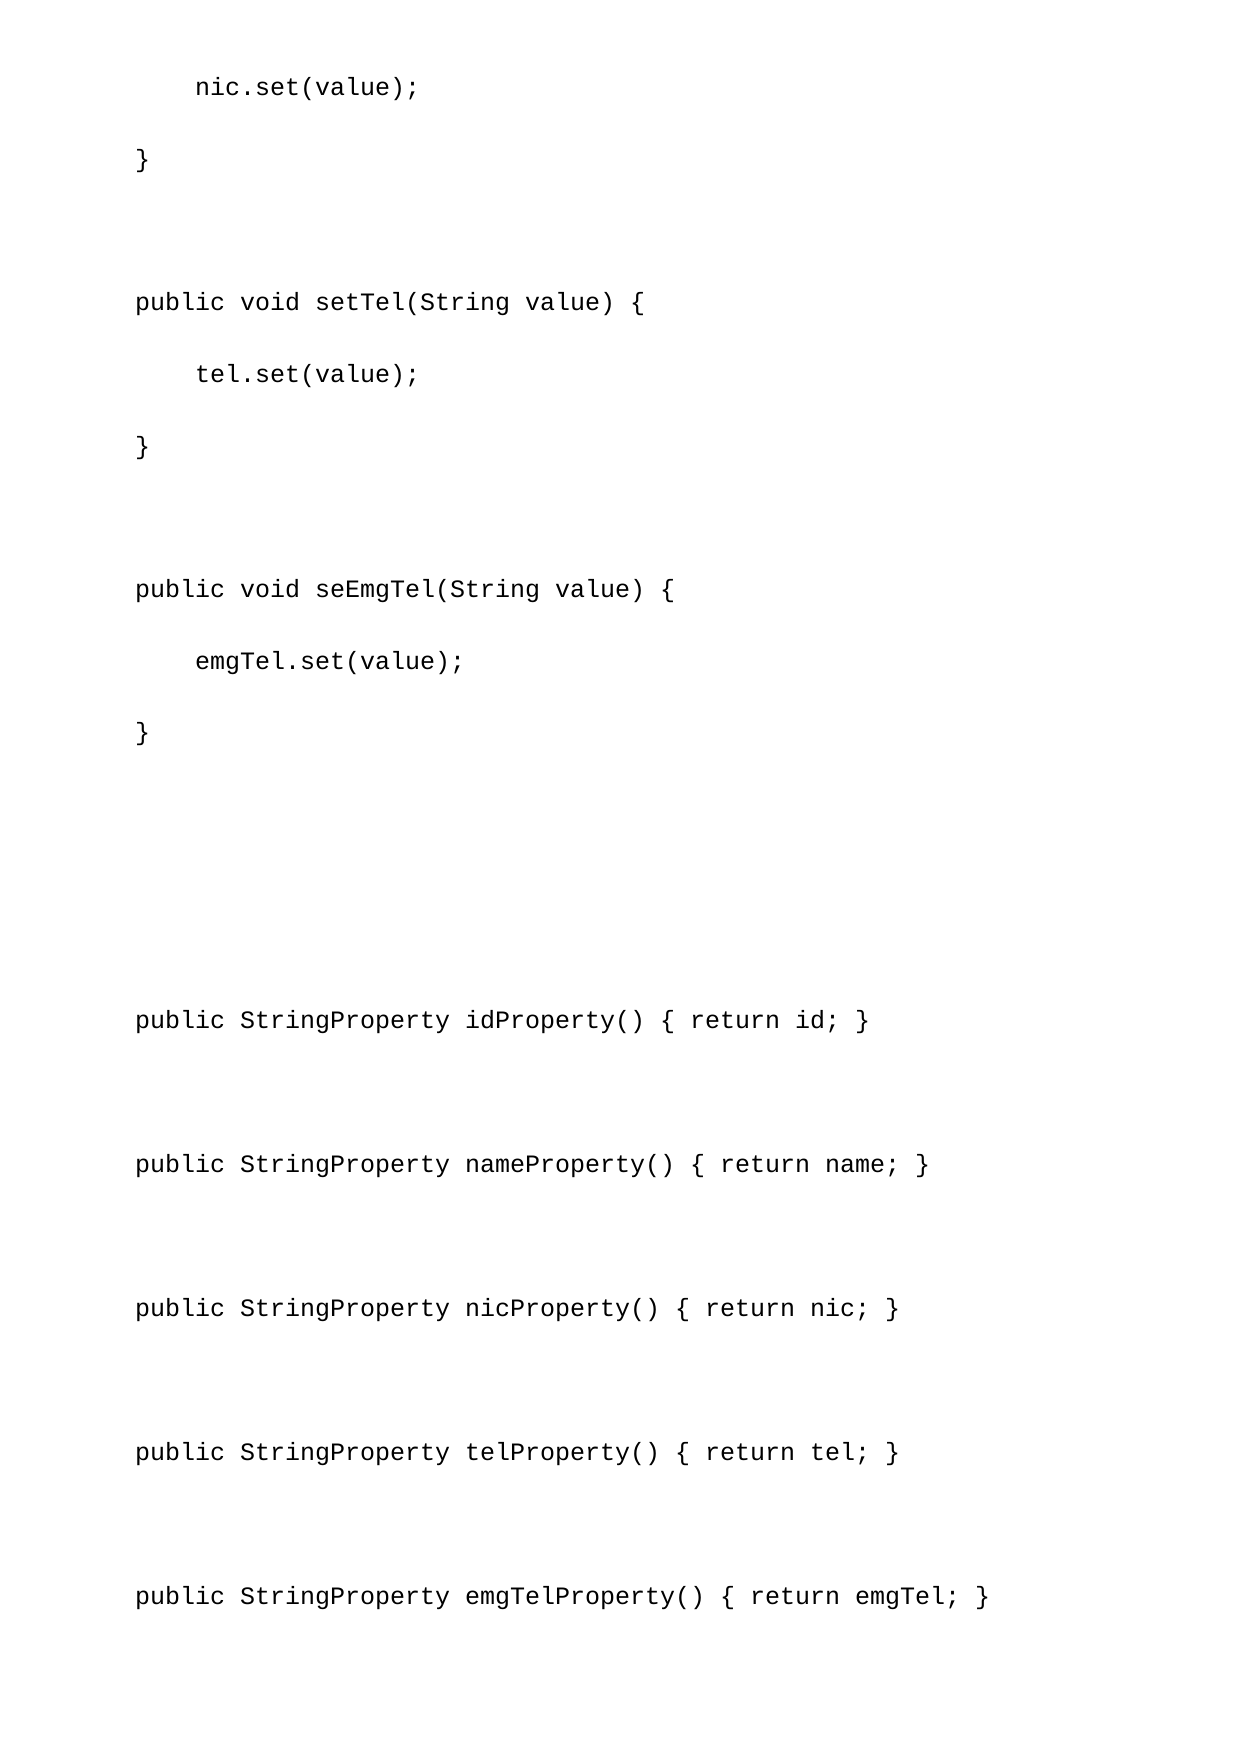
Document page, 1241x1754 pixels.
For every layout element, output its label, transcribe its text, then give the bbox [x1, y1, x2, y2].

text tel.set(value); [75, 362, 1165, 390]
text public StringProperty emgTelProperty() { return emgTel; } [75, 1584, 1165, 1612]
text public StringProperty nicProperty() { return nic; } [75, 1296, 1165, 1324]
text emgTel.set(value); [75, 648, 1165, 677]
text } [75, 720, 1165, 748]
text public void seEmgTel(String value) { [75, 577, 1165, 605]
text } [75, 147, 1165, 175]
text public StringProperty idProperty() { return id; } [75, 1008, 1165, 1036]
text public StringProperty telProperty() { return tel; } [75, 1440, 1165, 1468]
text public StringProperty nameProperty() { return name; } [75, 1152, 1165, 1180]
text } [75, 433, 1165, 462]
text public void setTel(String value) { [75, 290, 1165, 318]
text nic.set(value); [75, 75, 1165, 103]
